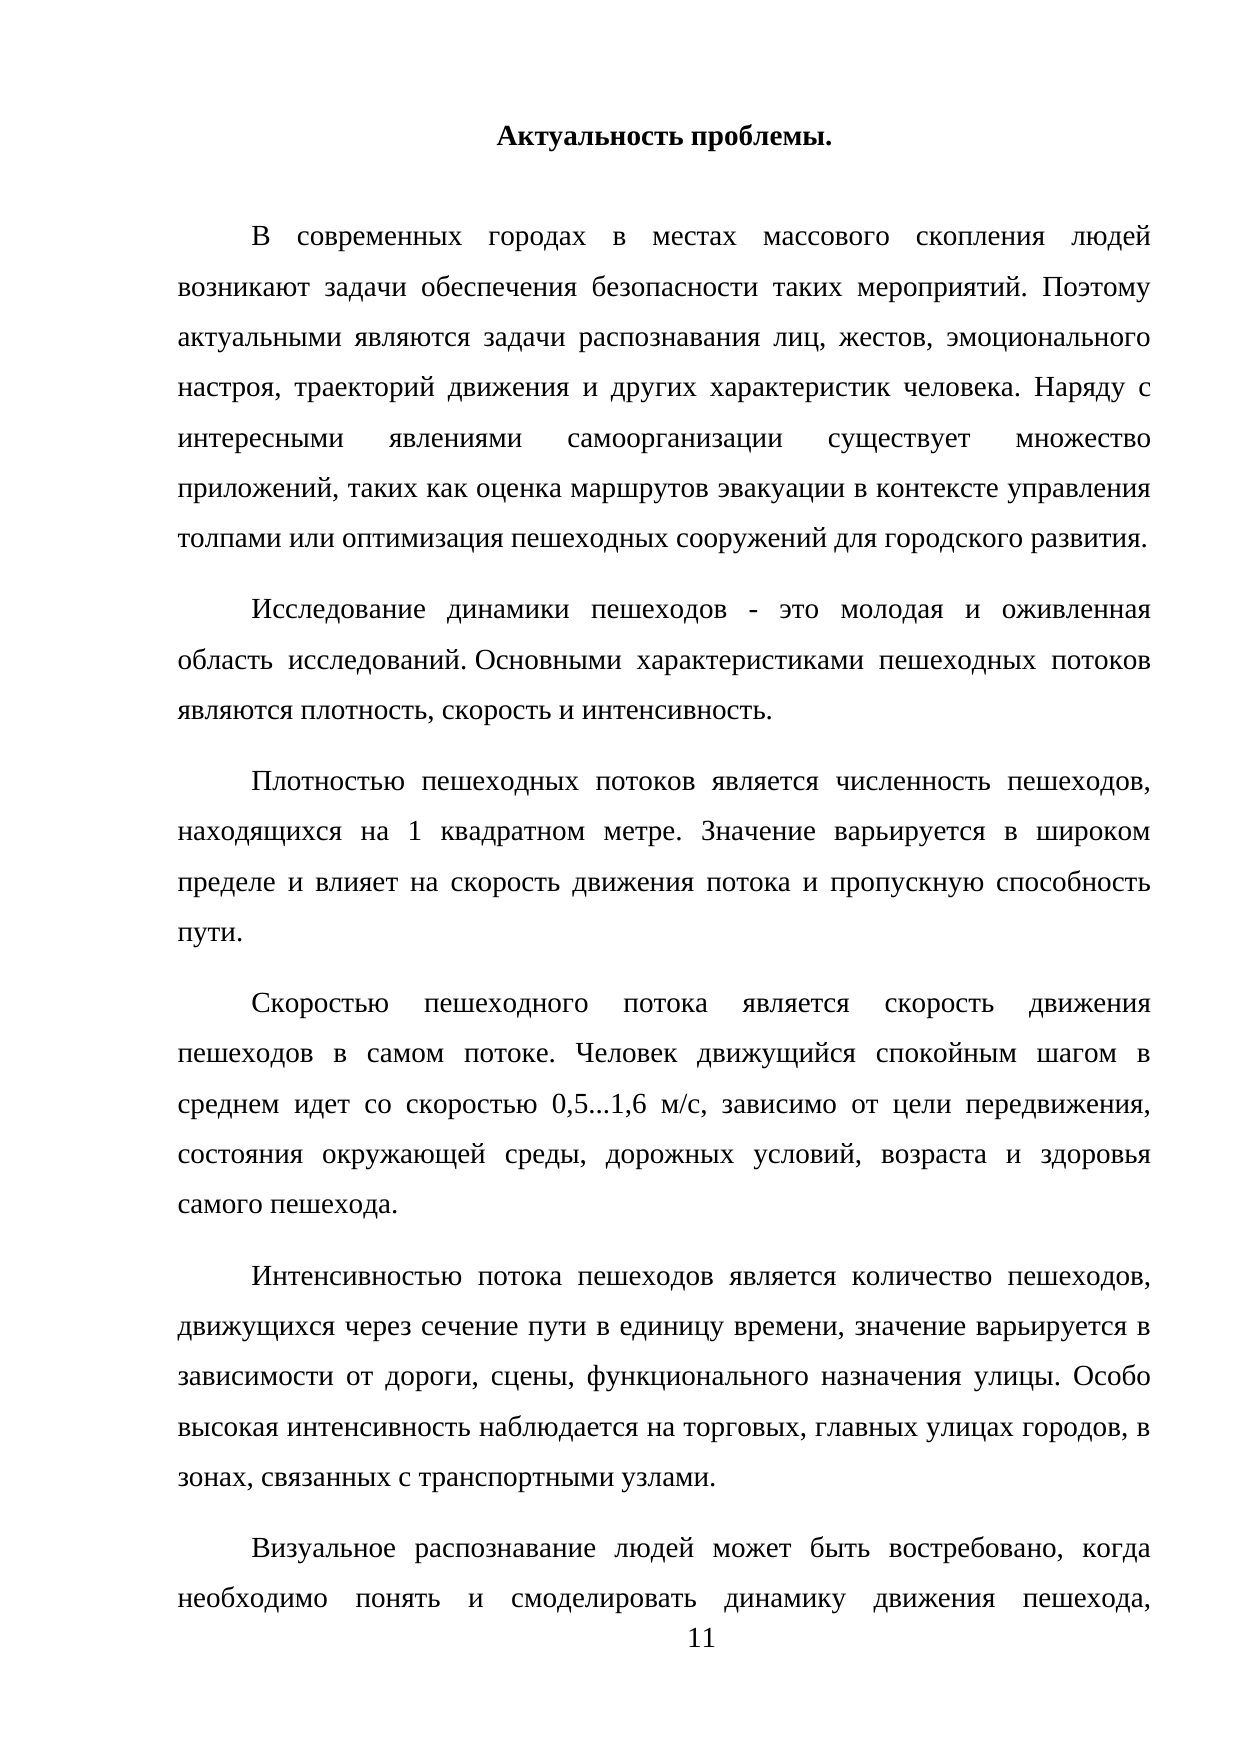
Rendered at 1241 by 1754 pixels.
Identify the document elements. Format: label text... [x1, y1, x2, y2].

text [177, 1530, 1152, 1614]
text Скоростью пешеходного потока является скорость движения пешеходов в самом потоке. Человек движущийся спокойным шагом в среднем идет со скоростью 0,5...1,6 м/с, зависимо от цели передвижения, состояния окружающей среды, дорожных условий, возраста и здоровья самого пешехода. [177, 985, 1152, 1220]
subtitle Актуальность проблемы. [177, 118, 1152, 152]
text Исследование динамики пешеходов - это молодая и оживленная область исследований. Основными характеристиками пешеходных потоков являются плотность, скорость и интенсивность. [177, 591, 1152, 726]
text В современных городах в местах массового скопления людей возникают задачи обеспечения безопасности таких мероприятий. Поэтому актуальными являются задачи распознавания лиц, жестов, эмоционального настроя, траекторий движения и других характеристик человека. Наряду с интересными явлениями самоорганизации существует множество приложений, таких как оценка маршрутов эвакуации в контексте управления толпами или оптимизация пешеходных сооружений для городского развития. [177, 218, 1152, 554]
text Интенсивностью потока пешеходов является количество пешеходов, движущихся через сечение пути в единицу времени, значение варьируется в зависимости от дороги, сцены, функционального назначения улицы. Особо высокая интенсивность наблюдается на торговых, главных улицах городов, в зонах, связанных с транспортными узлами. [177, 1258, 1152, 1492]
text Плотностью пешеходных потоков является численность пешеходов, находящихся на 1 квадратном метре. Значение варьируется в широком пределе и влияет на скорость движения потока и пропускную способность пути. [177, 763, 1152, 948]
